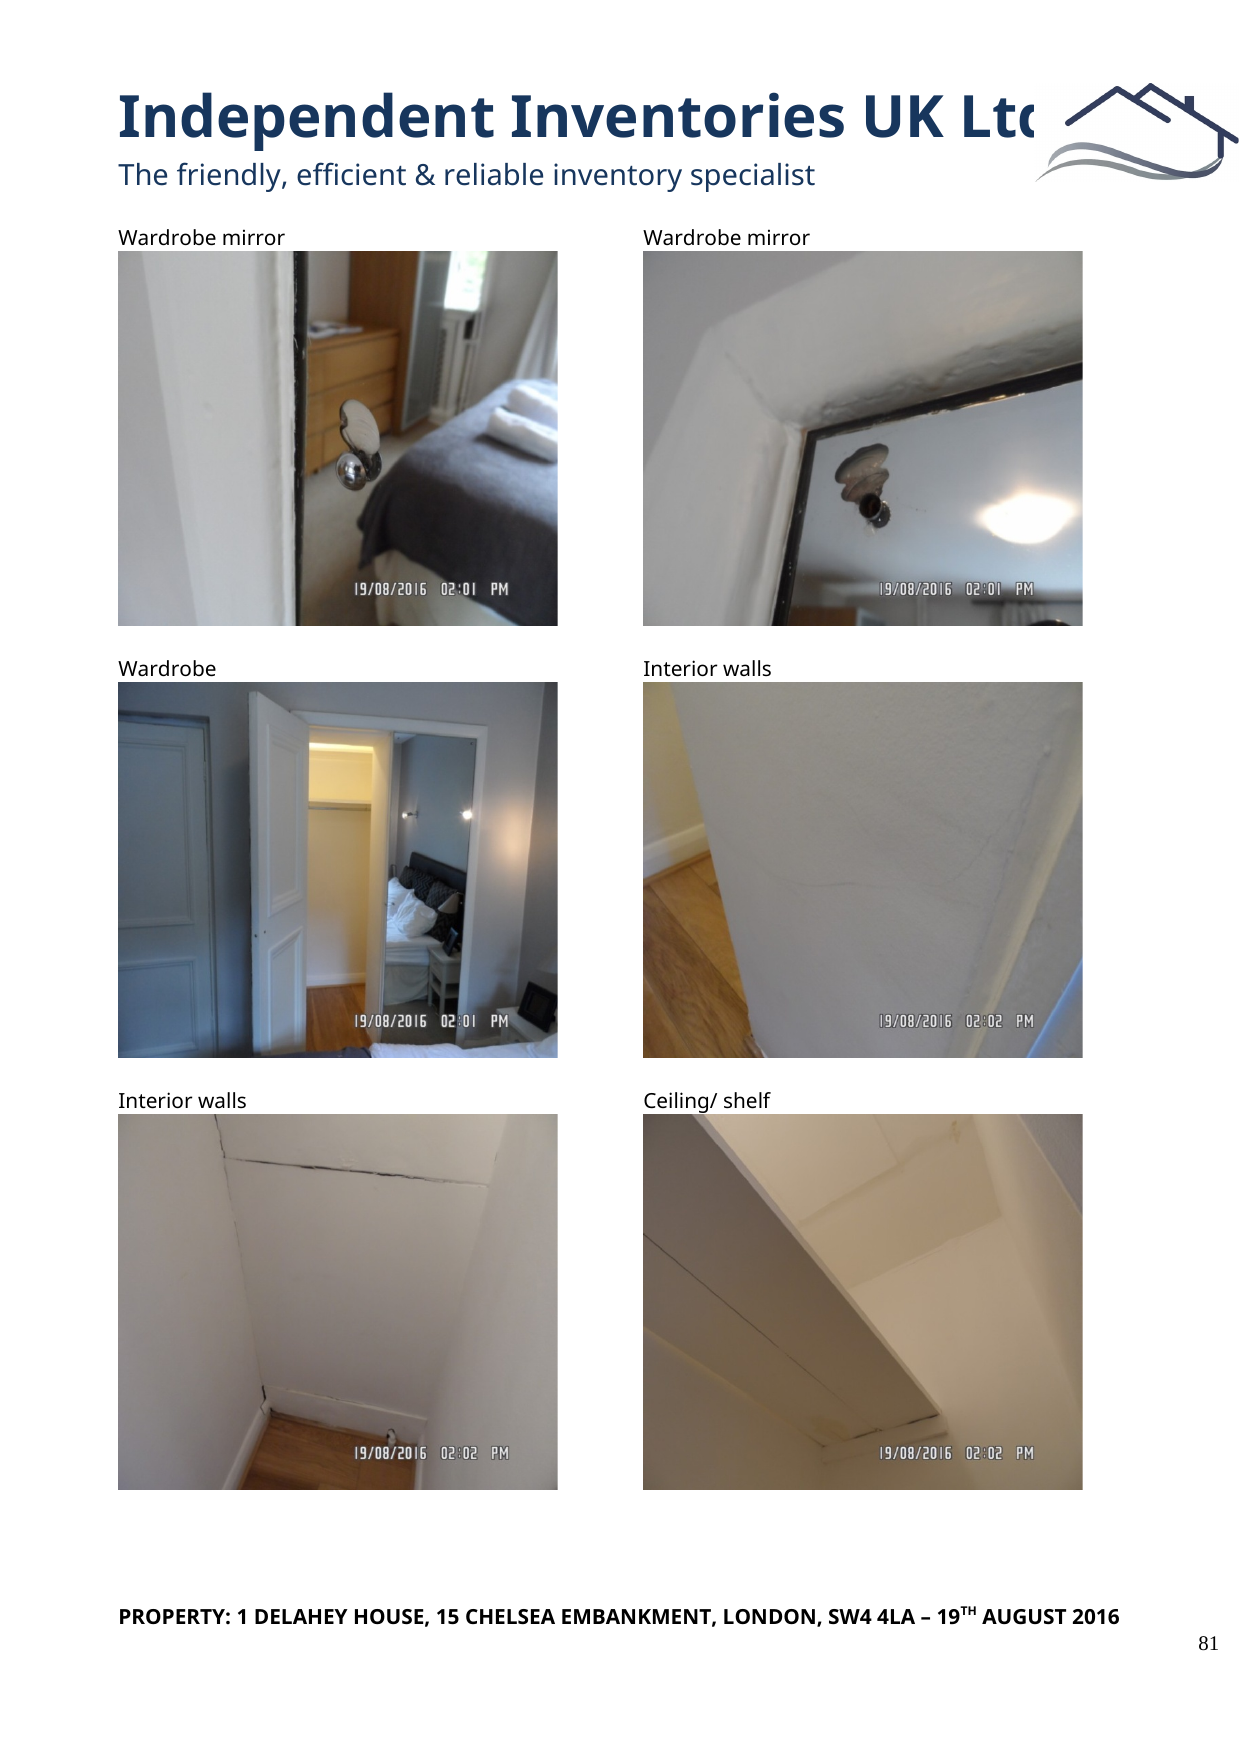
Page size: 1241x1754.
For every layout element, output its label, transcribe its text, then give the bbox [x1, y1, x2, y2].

text Wardrobe mirror Wardrobe mirror [118, 223, 1219, 251]
picture [1034, 83, 1239, 181]
picture [118, 1114, 558, 1490]
picture [643, 682, 1083, 1058]
text Wardrobe Interior walls [118, 654, 1219, 683]
picture [118, 682, 558, 1058]
picture [643, 251, 1083, 626]
picture [118, 251, 558, 626]
picture [643, 1114, 1083, 1490]
text Interior walls Ceiling/ shelf [118, 1086, 1219, 1115]
